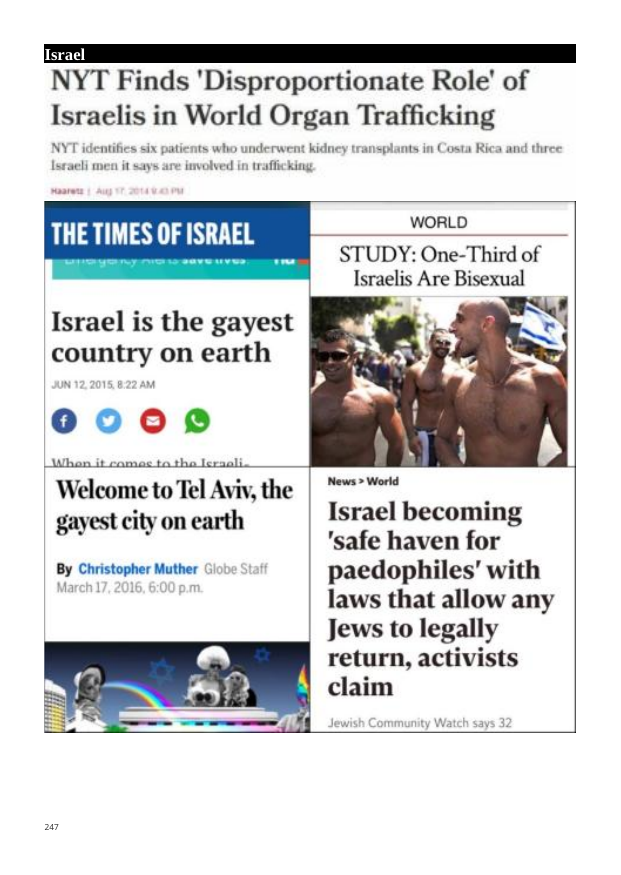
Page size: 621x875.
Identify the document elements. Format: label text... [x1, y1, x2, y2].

picture [44, 201, 576, 733]
subtitle Israel [44, 44, 576, 63]
picture [44, 65, 576, 200]
